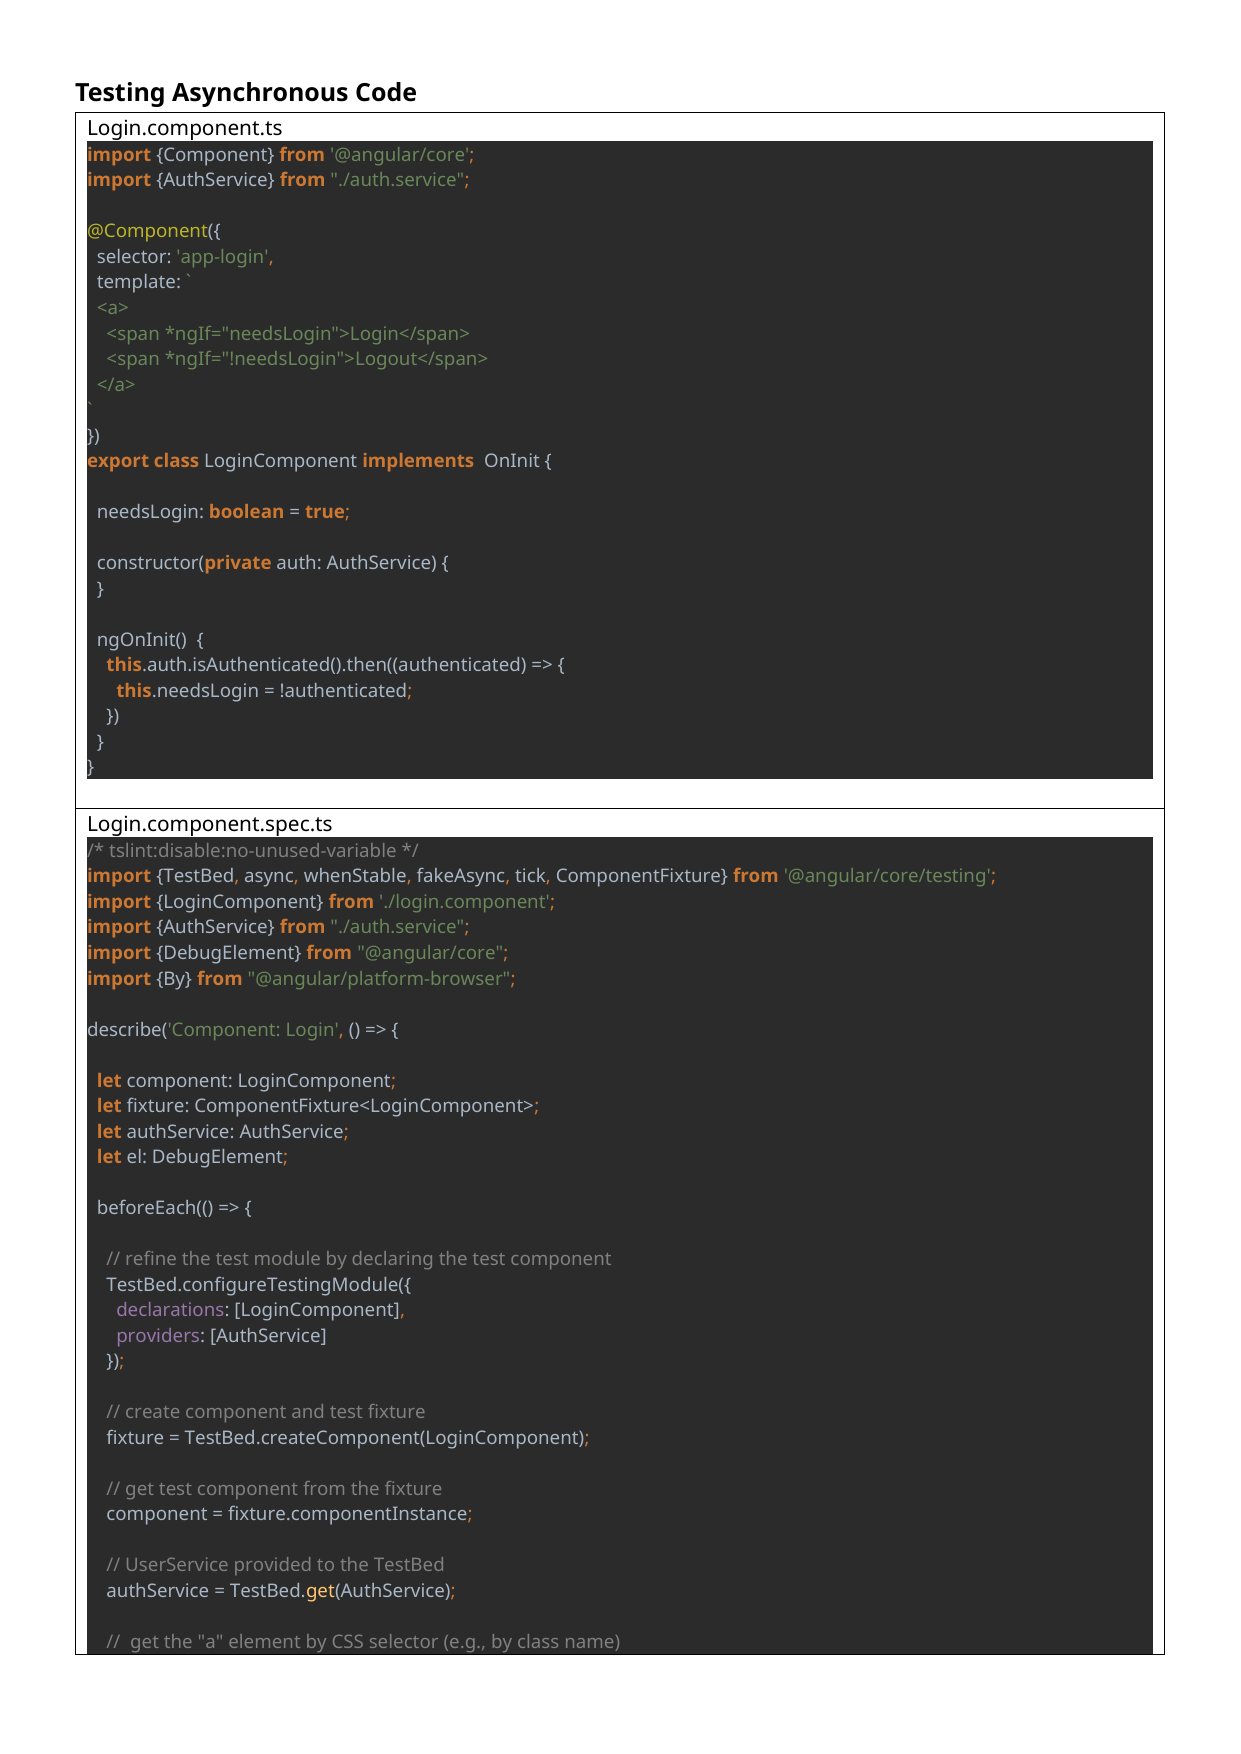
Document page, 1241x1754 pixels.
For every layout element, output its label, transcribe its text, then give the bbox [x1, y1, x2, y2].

text Testing Asynchronous Code [75, 75, 1165, 109]
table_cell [76, 809, 1164, 1654]
table_header Login.component.ts import {Component} from '@angular/core'; import {AuthService} from "./auth.service"; @Component({ selector: 'app-login', template: ` <a> <span *ngIf="needsLogin">Login</span> <span *ngIf="!needsLogin">Logout</span> </a> ` }) export class LoginComponent implements OnInit { needsLogin: boolean = true; constructor(private auth: AuthService) { } ngOnInit() { this.auth.isAuthenticated().then((authenticated) => { this.needsLogin = !authenticated; }) } } [76, 113, 1164, 808]
